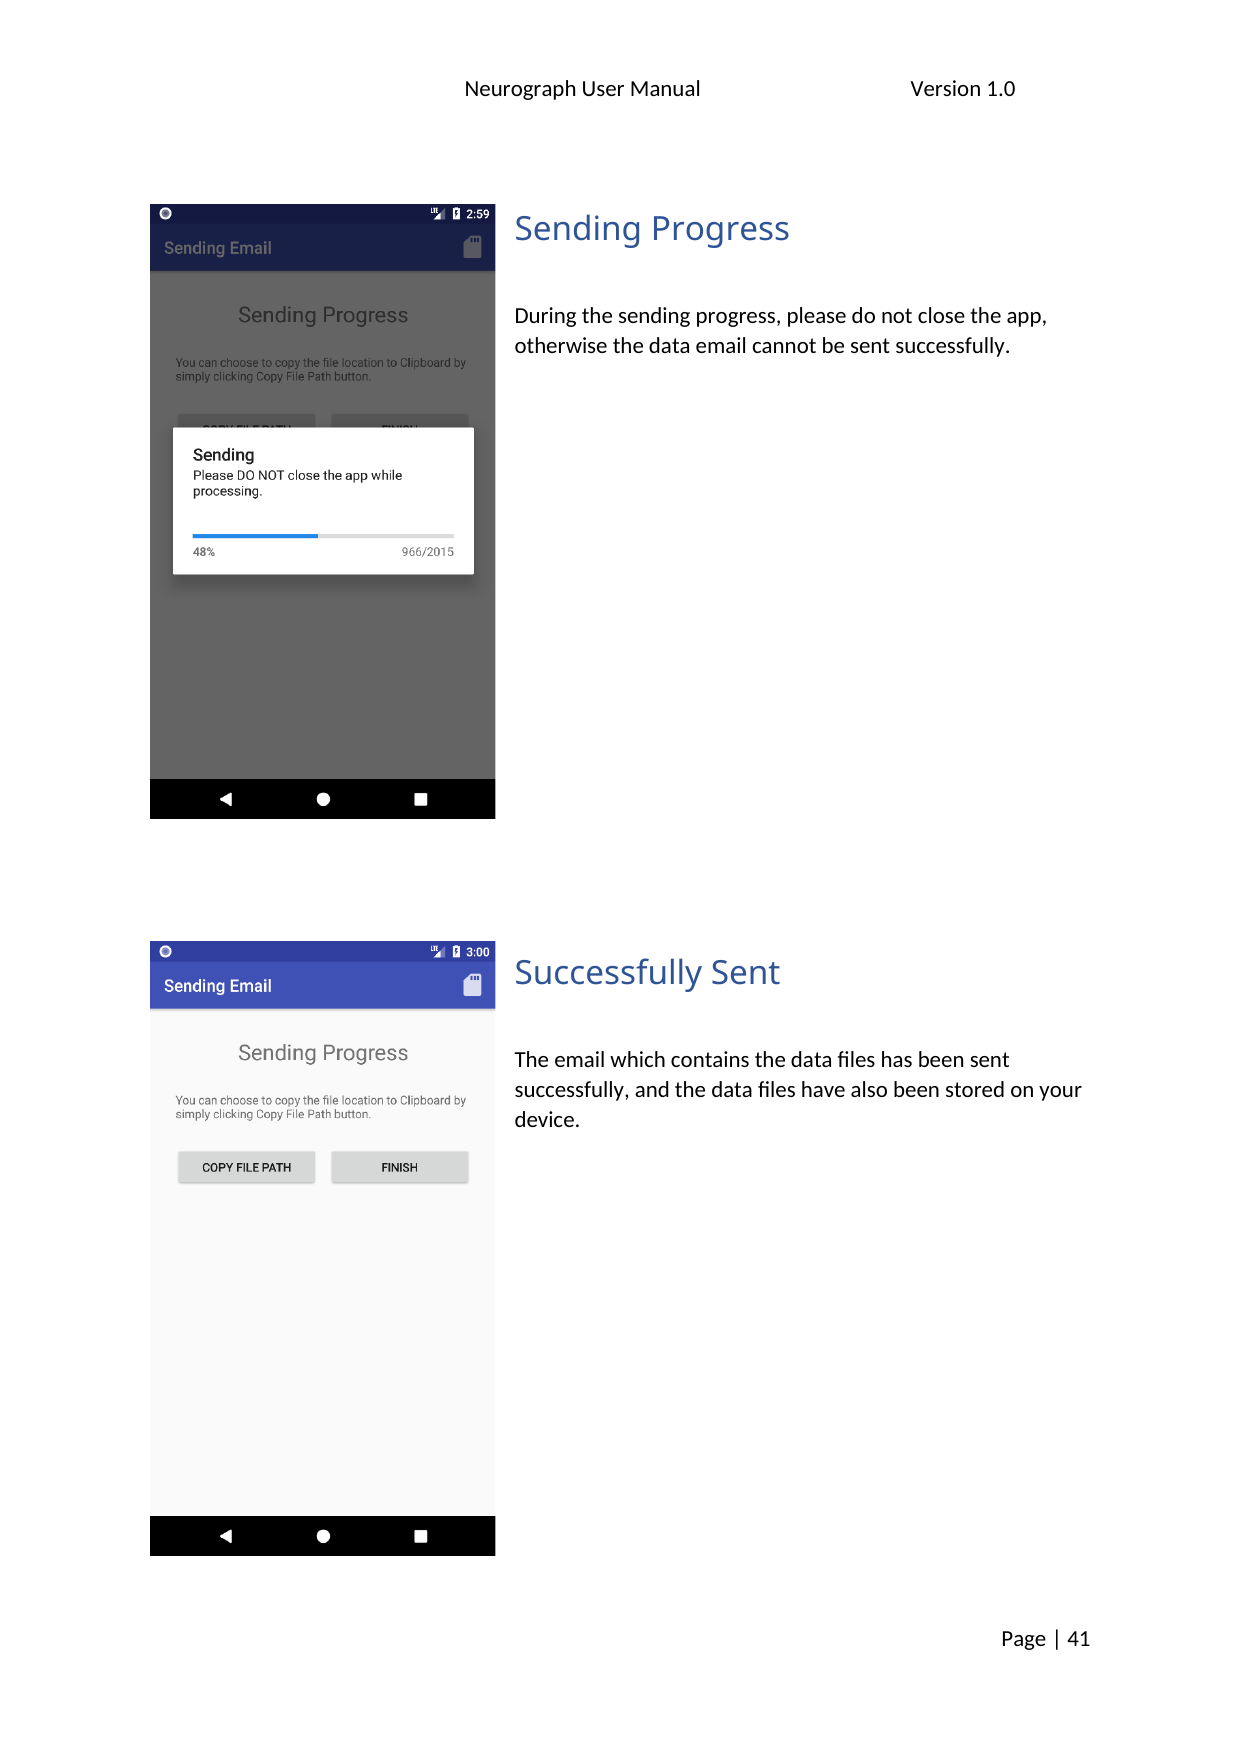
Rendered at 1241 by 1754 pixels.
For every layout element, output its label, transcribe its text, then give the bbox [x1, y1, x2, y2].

subtitle Sending Progress [496, 205, 1090, 251]
text The email which contains the data files has been sent successfully, and the data files have also been stored on your device. [496, 1045, 1090, 1133]
picture [150, 941, 496, 1556]
subtitle Successfully Sent [496, 949, 1090, 994]
text During the sending progress, please do not close the app, otherwise the data email cannot be sent successfully. [496, 301, 1090, 359]
picture [150, 204, 496, 819]
